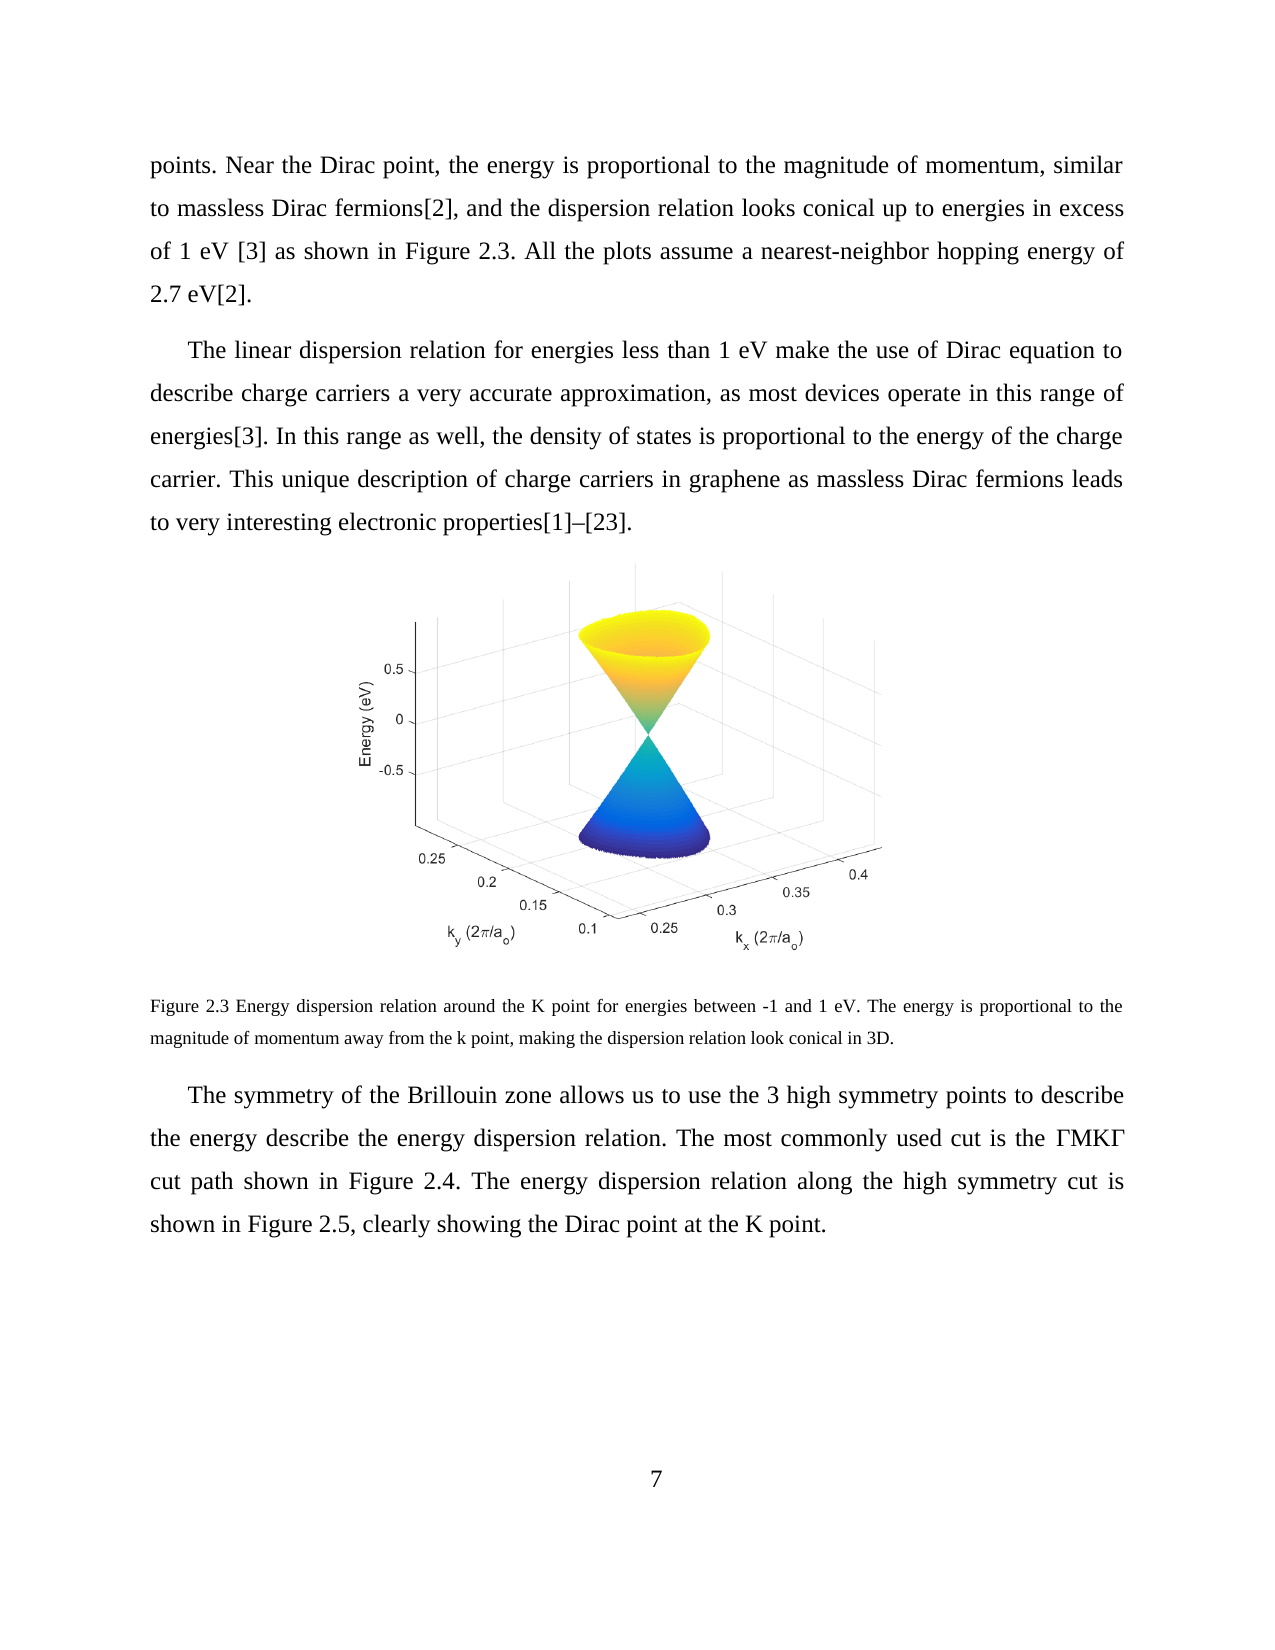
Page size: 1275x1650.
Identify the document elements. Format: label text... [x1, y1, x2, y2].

text The linear dispersion relation for energies less than 1 eV make the use of Dirac equation to describe charge carriers a very accurate approximation, as most devices operate in this range of energies[3]. In this range as well, the density of states is proportional to the energy of the charge carrier. This unique description of charge carriers in graphene as massless Dirac fermions leads to very interesting electronic properties[1]–[23]. [150, 335, 1125, 536]
picture [337, 563, 938, 968]
text The symmetry of the Brillouin zone allows us to use the 3 high symmetry points to describe the energy describe the energy dispersion relation. The most commonly used cut is the ΓMKΓ cut path shown in Figure ‎2.4. The energy dispersion relation along the high symmetry cut is shown in Figure ‎2.5, clearly showing the Dirac point at the K point. [150, 1080, 1125, 1238]
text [150, 150, 1125, 308]
